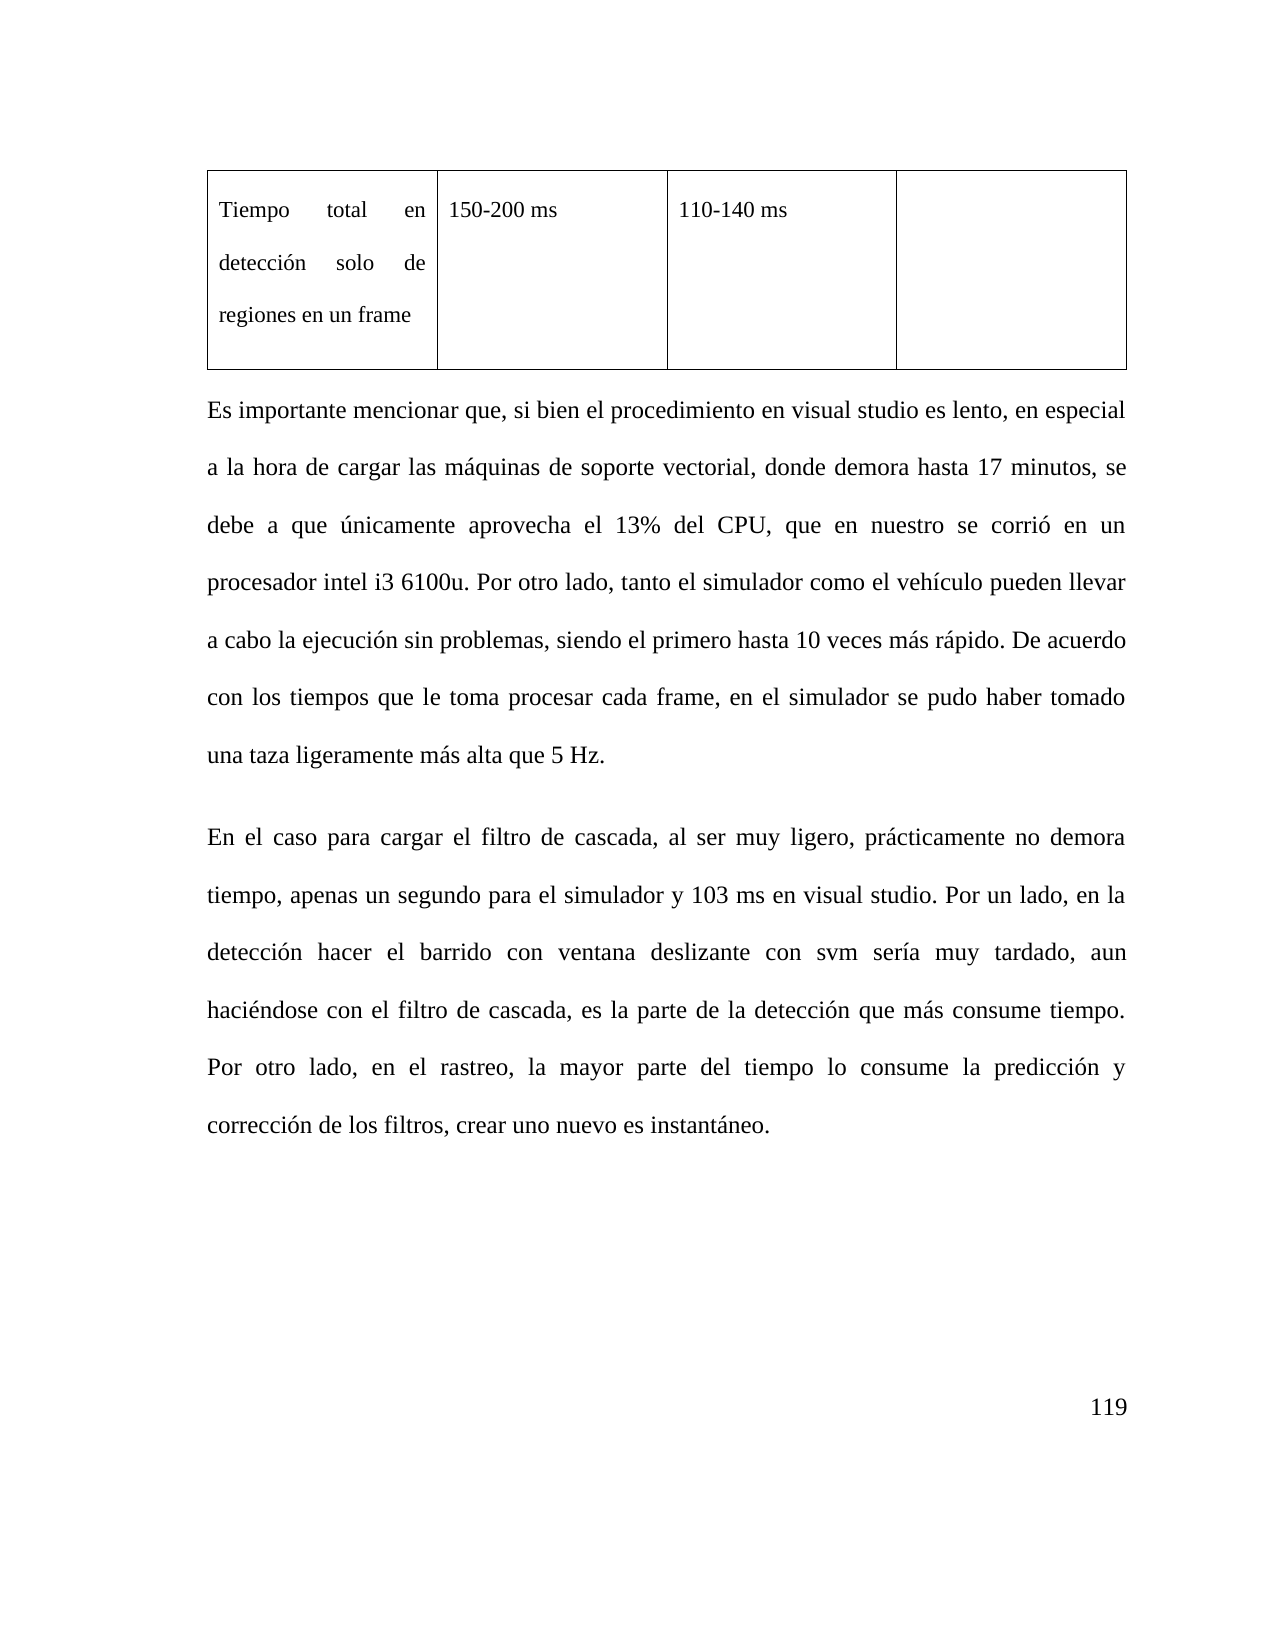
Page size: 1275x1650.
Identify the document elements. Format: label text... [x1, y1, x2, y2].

text En el caso para cargar el filtro de cascada, al ser muy ligero, prácticamente no demora tiempo, apenas un segundo para el simulador y 103 ms en visual studio. Por un lado, en la detección hacer el barrido con ventana deslizante con svm sería muy tardado, aun haciéndose con el filtro de cascada, es la parte de la detección que más consume tiempo. Por otro lado, en el rastreo, la mayor parte del tiempo lo consume la predicción y corrección de los filtros, crear uno nuevo es instantáneo. [207, 822, 1127, 1139]
table_cell Tiempo total en detección solo de regiones en un frame [208, 171, 437, 369]
table_cell 150-200 ms [438, 171, 667, 369]
table_cell [897, 171, 1126, 369]
table_cell 110-140 ms [668, 171, 896, 369]
text Es importante mencionar que, si bien el procedimiento en visual studio es lento, en especial a la hora de cargar las máquinas de soporte vectorial, donde demora hasta 17 minutos, se debe a que únicamente aprovecha el 13% del CPU, que en nuestro se corrió en un procesador intel i3 6100u. Por otro lado, tanto el simulador como el vehículo pueden llevar a cabo la ejecución sin problemas, siendo el primero hasta 10 veces más rápido. De acuerdo con los tiempos que le toma procesar cada frame, en el simulador se pudo haber tomado una taza ligeramente más alta que 5 Hz. [207, 395, 1127, 769]
